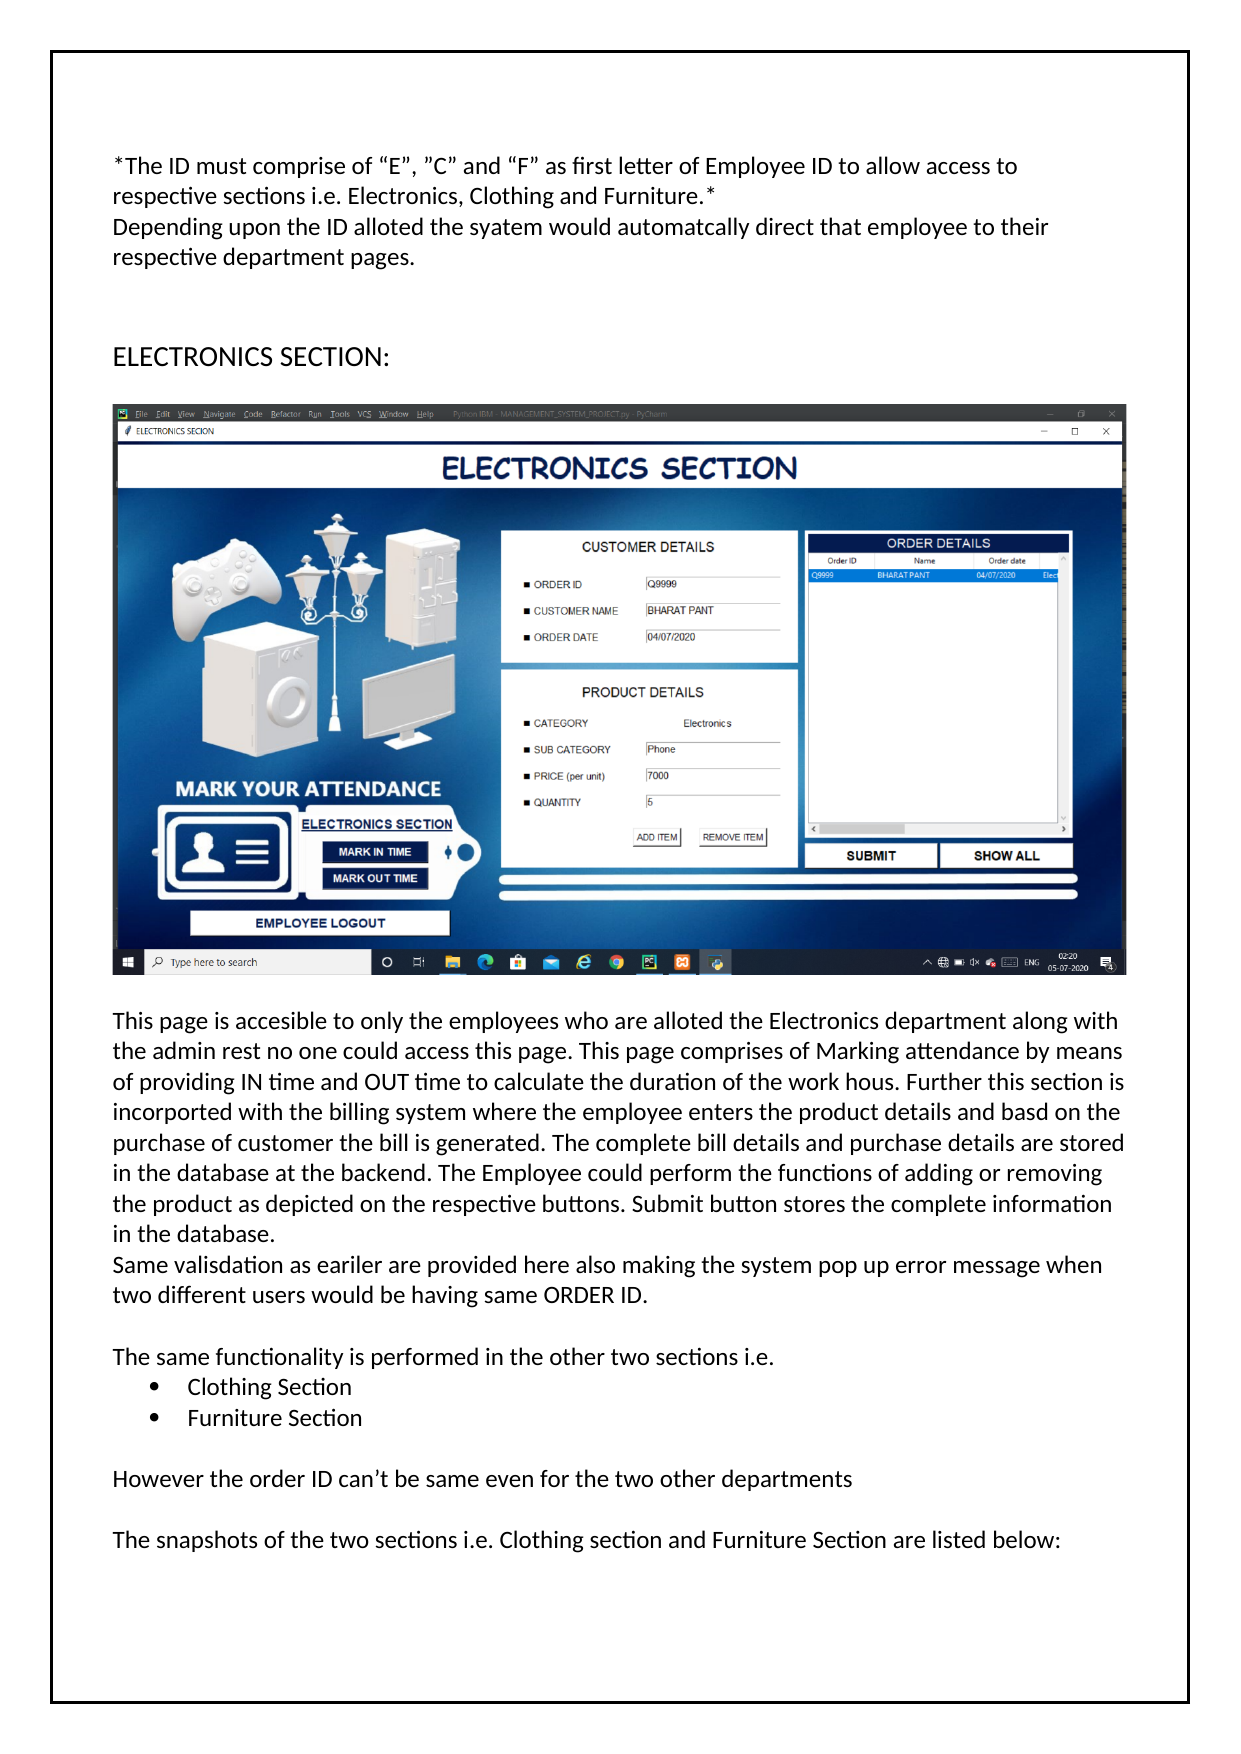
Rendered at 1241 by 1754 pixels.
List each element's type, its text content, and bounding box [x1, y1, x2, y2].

text The snapshots of the two sections i.e. Clothing section and Furniture Section are listed below: [112, 1524, 1128, 1554]
picture [112, 404, 1127, 975]
text This page is accesible to only the employees who are alloted the Electronics department along with the admin rest no one could access this page. This page comprises of Marking attendance by means of providing IN time and OUT time to calculate the duration of the work hous. Further this section is incorported with the billing system where the employee enters the product details and basd on the purchase of customer the bill is generated. The complete bill details and purchase details are stored in the database at the backend. The Employee could perform the functions of adding or removing the product as depicted on the respective buttons. Submit button stores the complete information in the database. [112, 1005, 1128, 1249]
list Clothing Section [150, 1371, 1128, 1402]
text Same valisdation as eariler are provided here also making the system pop up error message when two different users would be having same ORDER ID. [112, 1249, 1128, 1310]
list Furniture Section [150, 1402, 1128, 1432]
text ELECTRONICS SECTION: [112, 338, 1128, 374]
text However the order ID can’t be same even for the two other departments [112, 1463, 1128, 1493]
text The same functionality is performed in the other two sections i.e. [112, 1341, 1128, 1371]
text *The ID must comprise of “E”, ”C” and “F” as first letter of Employee ID to allow access to respective sections i.e. Electronics, Clothing and Furniture.* [112, 150, 1128, 211]
text Depending upon the ID alloted the syatem would automatcally direct that employee to their respective department pages. [112, 211, 1128, 272]
